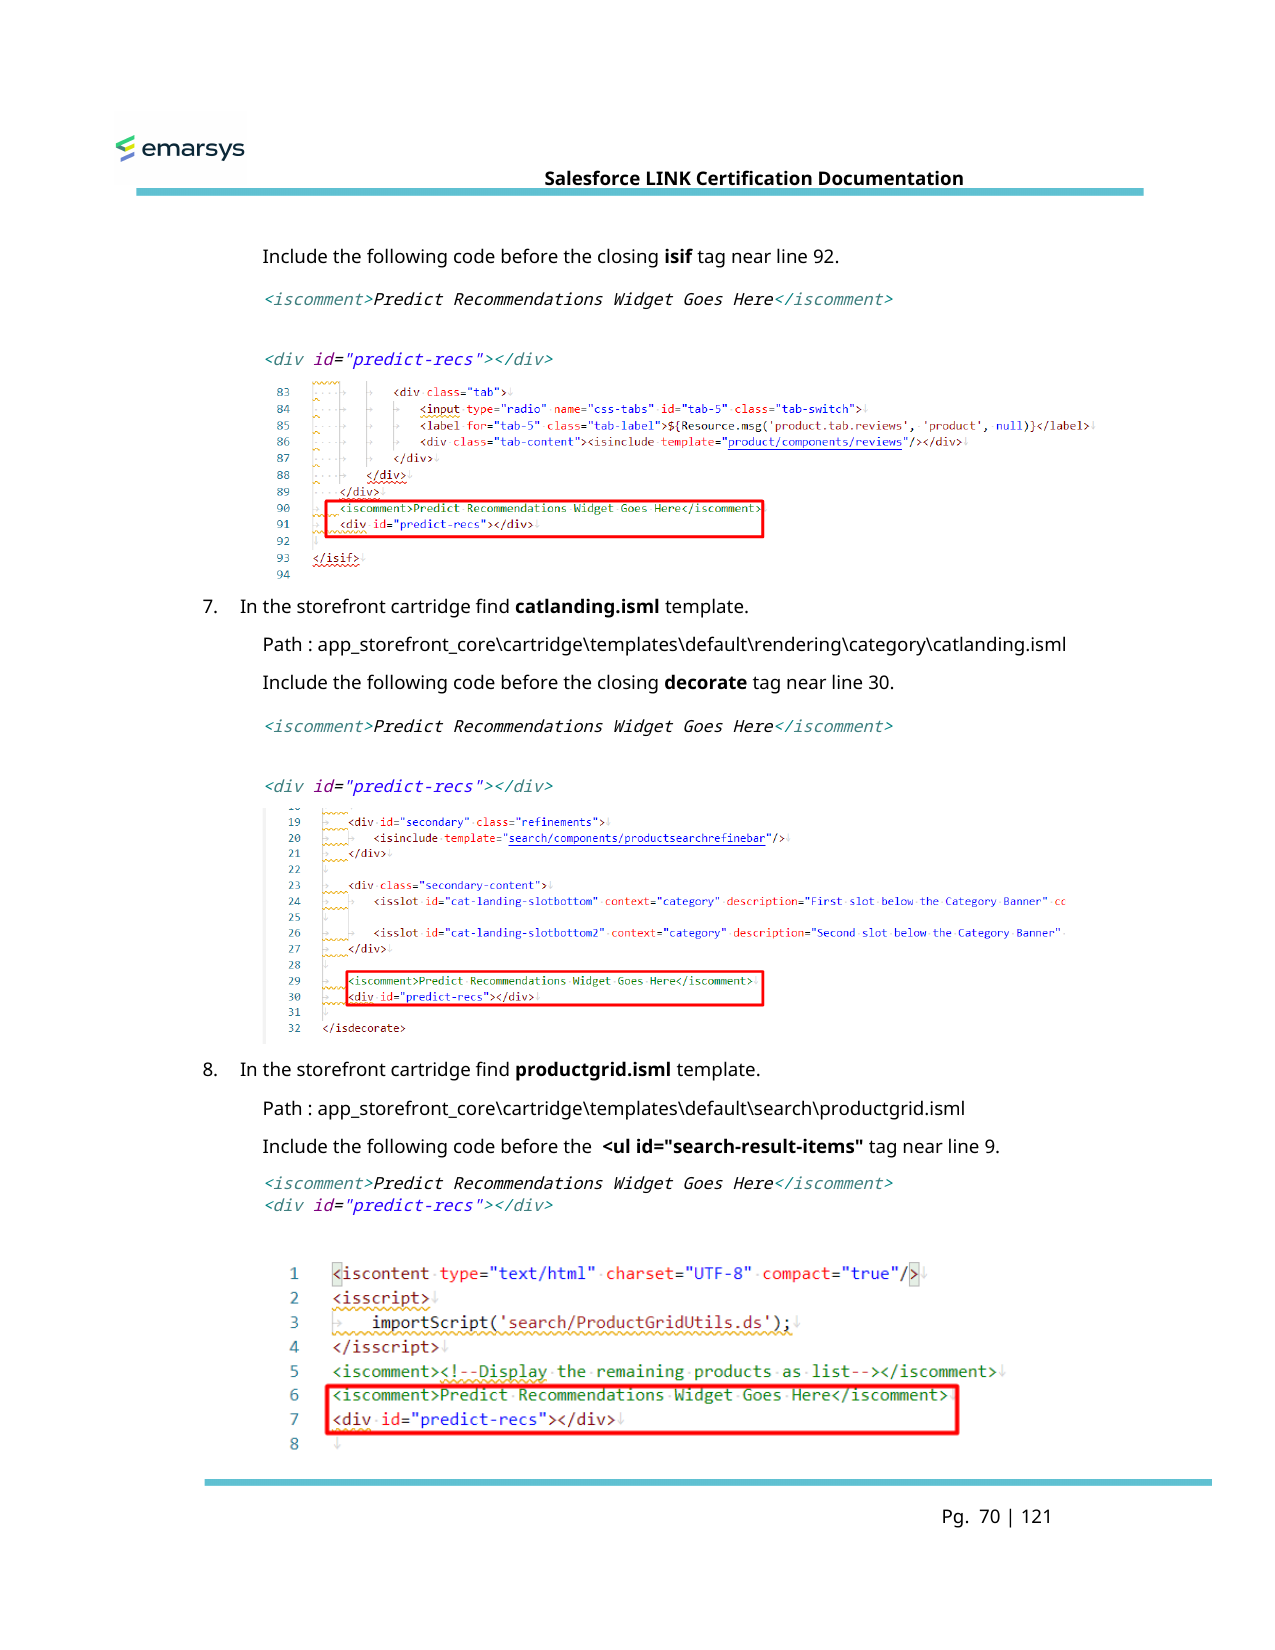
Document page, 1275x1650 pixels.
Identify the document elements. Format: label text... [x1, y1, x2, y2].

text Include the following code before the closing isif tag near line 92. [262, 243, 1087, 269]
text Include the following code before the <ul id="search-result-items" tag near line 9. [240, 1133, 1087, 1158]
picture [113, 111, 247, 185]
picture [262, 808, 1066, 1044]
text <iscomment>Predict Recommendations Widget Goes Here</iscomment> [262, 1171, 1087, 1194]
text <div id="predict-recs"></div> [262, 774, 1087, 797]
text <iscomment>Predict Recommendations Widget Goes Here</iscomment> [187, 288, 1087, 310]
text <div id="predict-recs"></div> [262, 1194, 1087, 1217]
list In the storefront cartridge find catlanding.isml template. [202, 593, 1087, 619]
picture [262, 1262, 1071, 1457]
text Path : app_storefront_core\cartridge\templates\default\search\productgrid.isml [240, 1095, 1087, 1120]
picture [262, 381, 1163, 581]
text Path : app_storefront_core\cartridge\templates\default\rendering\category\catlanding.isml [262, 631, 1087, 657]
text Include the following code before the closing decorate tag near line 30. [262, 670, 1087, 695]
list In the storefront cartridge find productgrid.isml template. [202, 1057, 1087, 1082]
text <iscomment>Predict Recommendations Widget Goes Here</iscomment> [187, 714, 1087, 737]
picture [136, 188, 1144, 196]
text <div id="predict-recs"></div> [262, 348, 1087, 371]
picture [204, 1479, 1212, 1486]
